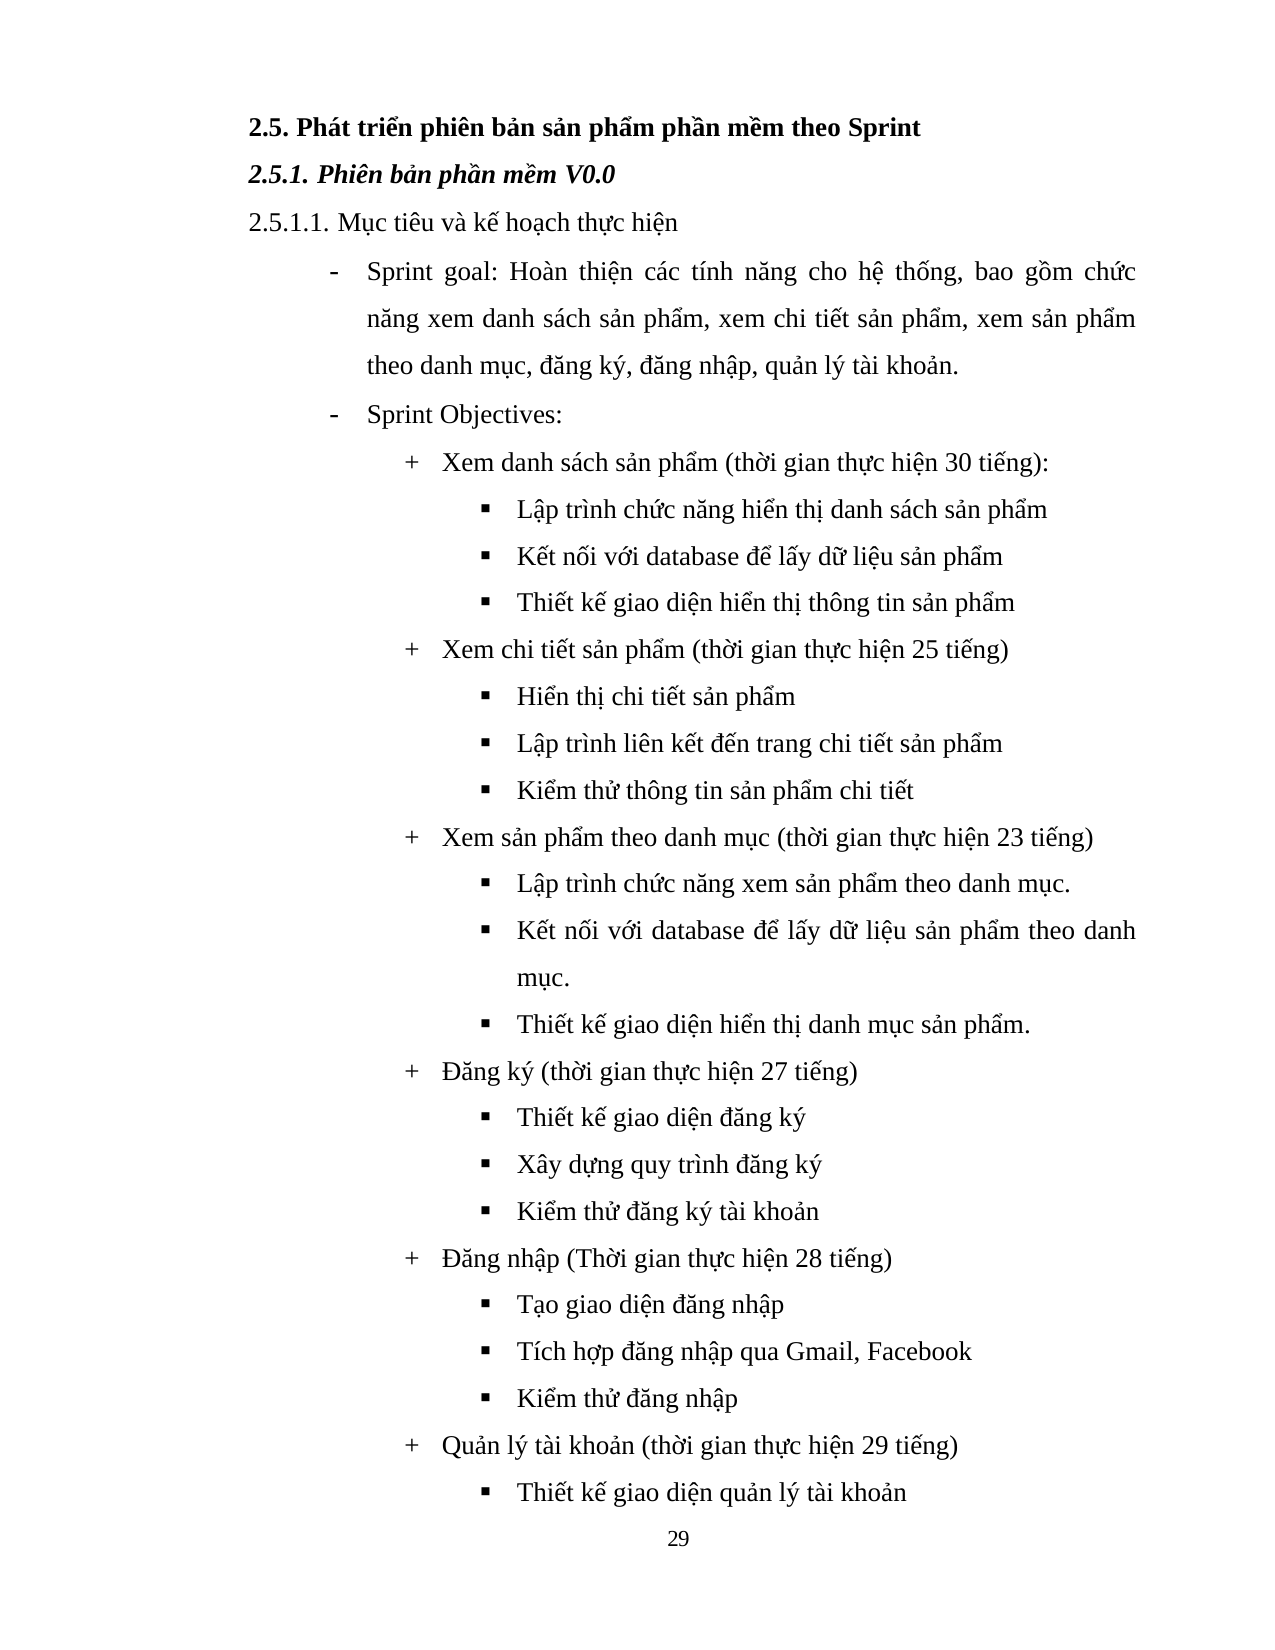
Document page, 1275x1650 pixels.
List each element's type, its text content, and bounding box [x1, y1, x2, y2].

list Tạo giao diện đăng nhập [479, 1288, 1137, 1320]
list Mục tiêu và kế hoạch thực hiện [248, 206, 1137, 237]
list Xem chi tiết sản phẩm (thời gian thực hiện 25 tiếng) [404, 633, 1137, 664]
list Kết nối với database để lấy dữ liệu sản phẩm theo danh mục. [479, 914, 1137, 992]
list Kiểm thử đăng ký tài khoản [479, 1195, 1137, 1226]
list Xem sản phẩm theo danh mục (thời gian thực hiện 23 tiếng) [404, 821, 1137, 852]
list Quản lý tài khoản (thời gian thực hiện 29 tiếng) [404, 1429, 1137, 1460]
subtitle Phiên bản phần mềm V0.0 [248, 159, 1137, 190]
list Lập trình chức năng xem sản phẩm theo danh mục. [479, 867, 1137, 899]
list Kết nối với database để lấy dữ liệu sản phẩm [479, 540, 1137, 571]
list Kiểm thử thông tin sản phẩm chi tiết [479, 774, 1137, 805]
list Đăng nhập (Thời gian thực hiện 28 tiếng) [404, 1242, 1137, 1273]
list Đăng ký (thời gian thực hiện 27 tiếng) [404, 1054, 1137, 1086]
list Xem danh sách sản phẩm (thời gian thực hiện 30 tiếng): [404, 446, 1137, 477]
list Lập trình chức năng hiển thị danh sách sản phẩm [479, 493, 1137, 524]
list Thiết kế giao diện hiển thị danh mục sản phẩm. [479, 1008, 1137, 1039]
list Tích hợp đăng nhập qua Gmail, Facebook [479, 1335, 1137, 1367]
list Hiển thị chi tiết sản phẩm [479, 680, 1137, 711]
list Kiểm thử đăng nhập [479, 1382, 1137, 1413]
list Xây dựng quy trình đăng ký [479, 1148, 1137, 1179]
list Thiết kế giao diện đăng ký [479, 1101, 1137, 1132]
list Thiết kế giao diện quản lý tài khoản [479, 1476, 1137, 1507]
list Lập trình liên kết đến trang chi tiết sản phẩm [479, 727, 1137, 758]
list Sprint Objectives: [329, 396, 1137, 429]
subtitle Phát triển phiên bản sản phẩm phần mềm theo Sprint [248, 111, 1137, 142]
list Thiết kế giao diện hiển thị thông tin sản phẩm [479, 587, 1137, 618]
list Sprint goal: Hoàn thiện các tính năng cho hệ thống, bao gồm chức năng xem danh sách sản phẩm, xem chi tiết sản phẩm, xem sản phẩm theo danh mục, đăng ký, đăng nhập, quản lý tài khoản. [329, 253, 1137, 380]
